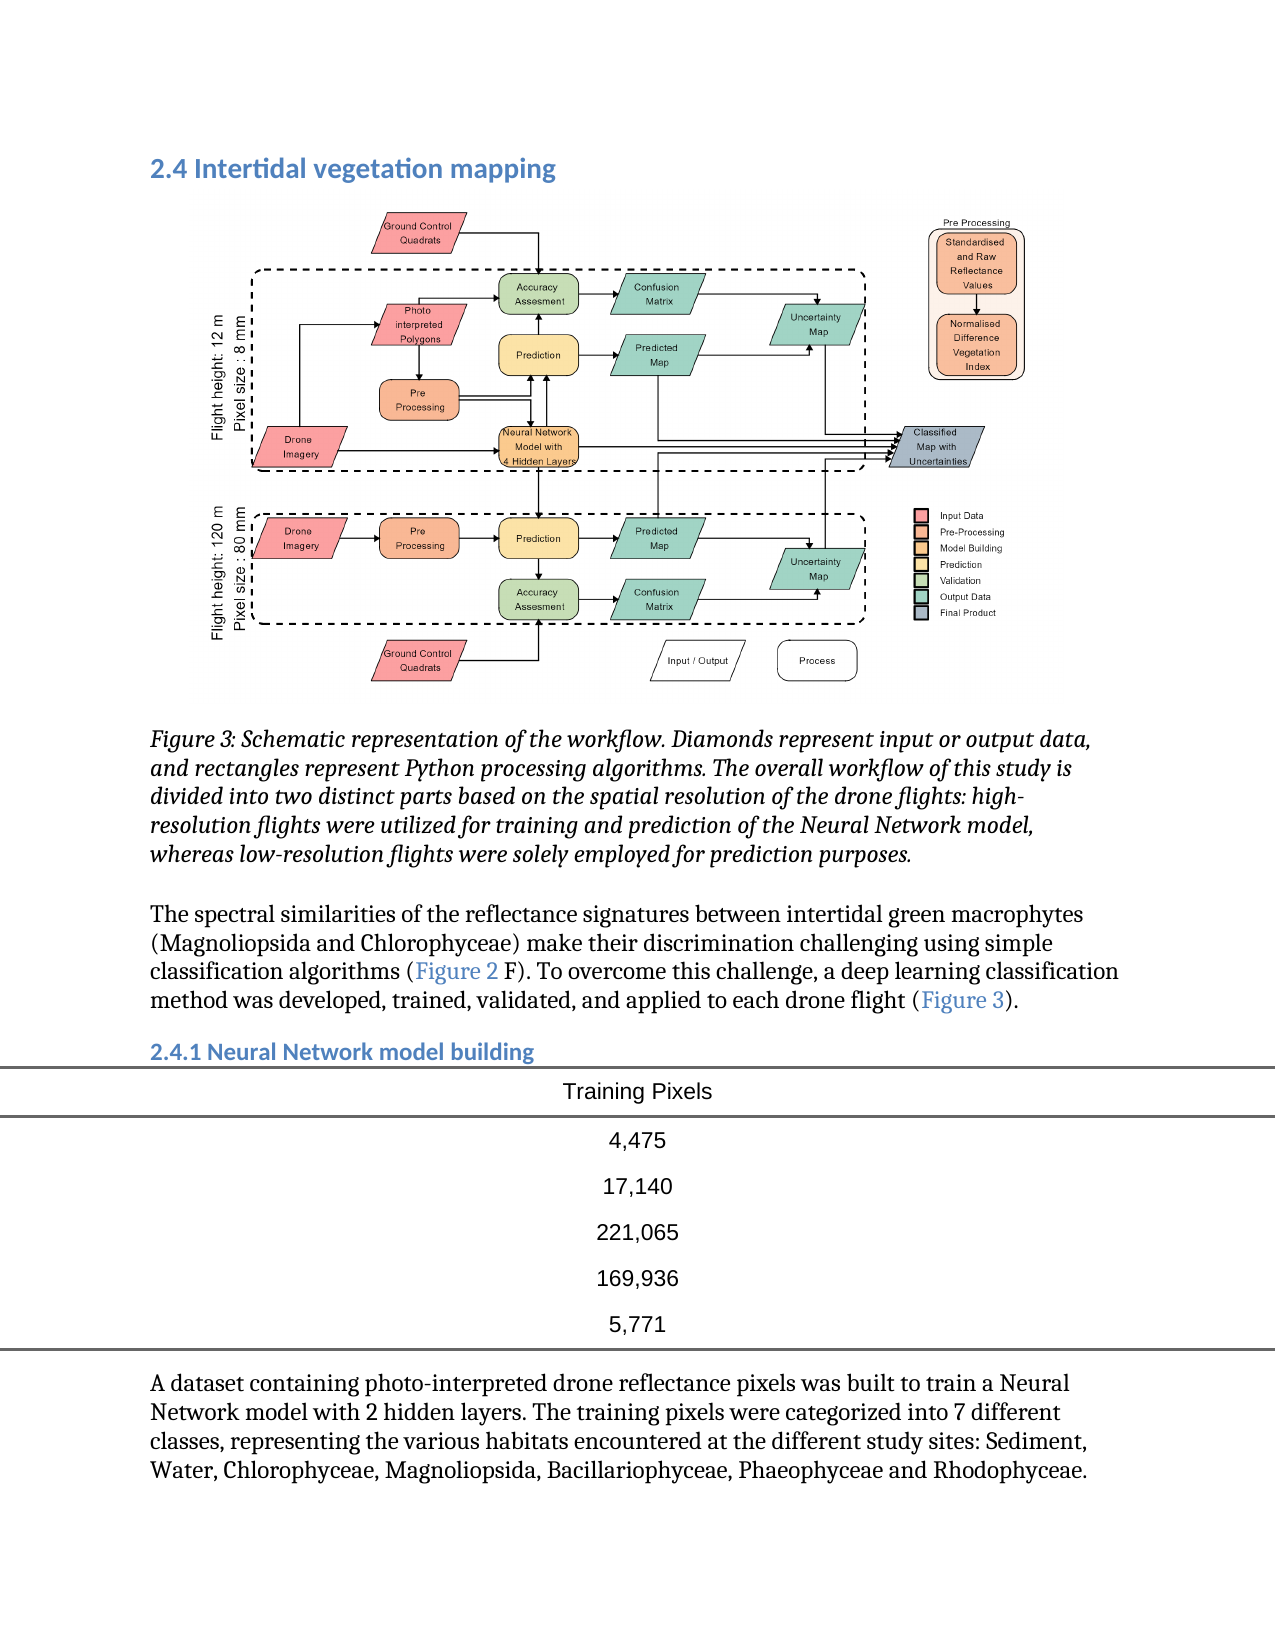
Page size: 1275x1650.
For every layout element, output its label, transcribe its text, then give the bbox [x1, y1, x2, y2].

subtitle 2.4 Intertidal vegetation mapping [150, 150, 1125, 186]
table_cell 169,936 [0, 1256, 1275, 1302]
text The spectral similarities of the reflectance signatures between intertidal green macrophytes (Magnoliopsida and Chlorophyceae) make their discrimination challenging using simple classification algorithms (Figure 2 F). To overcome this challenge, a deep learning classification method was developed, trained, validated, and applied to each drone flight (Figure 3). [150, 900, 1125, 1015]
picture [188, 189, 1064, 704]
table_cell 5,771 [0, 1302, 1275, 1347]
table_cell 17,140 [0, 1164, 1275, 1210]
table_cell 221,065 [0, 1210, 1275, 1256]
table_header Figure 3: Schematic representation of the workflow. Diamonds represent input or output data, and rectangles represent Python processing algorithms. The overall workflow of this study is divided into two distinct parts based on the spatial resolution of the drone flights: high-resolution flights were utilized for training and prediction of the Neural Network model, whereas low-resolution flights were solely employed for prediction purposes. [139, 186, 1114, 881]
table_cell 4,475 [0, 1118, 1275, 1164]
table_header Training Pixels [0, 1069, 1275, 1115]
subtitle 2.4.1 Neural Network model building [150, 1036, 1125, 1066]
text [150, 1369, 1125, 1484]
